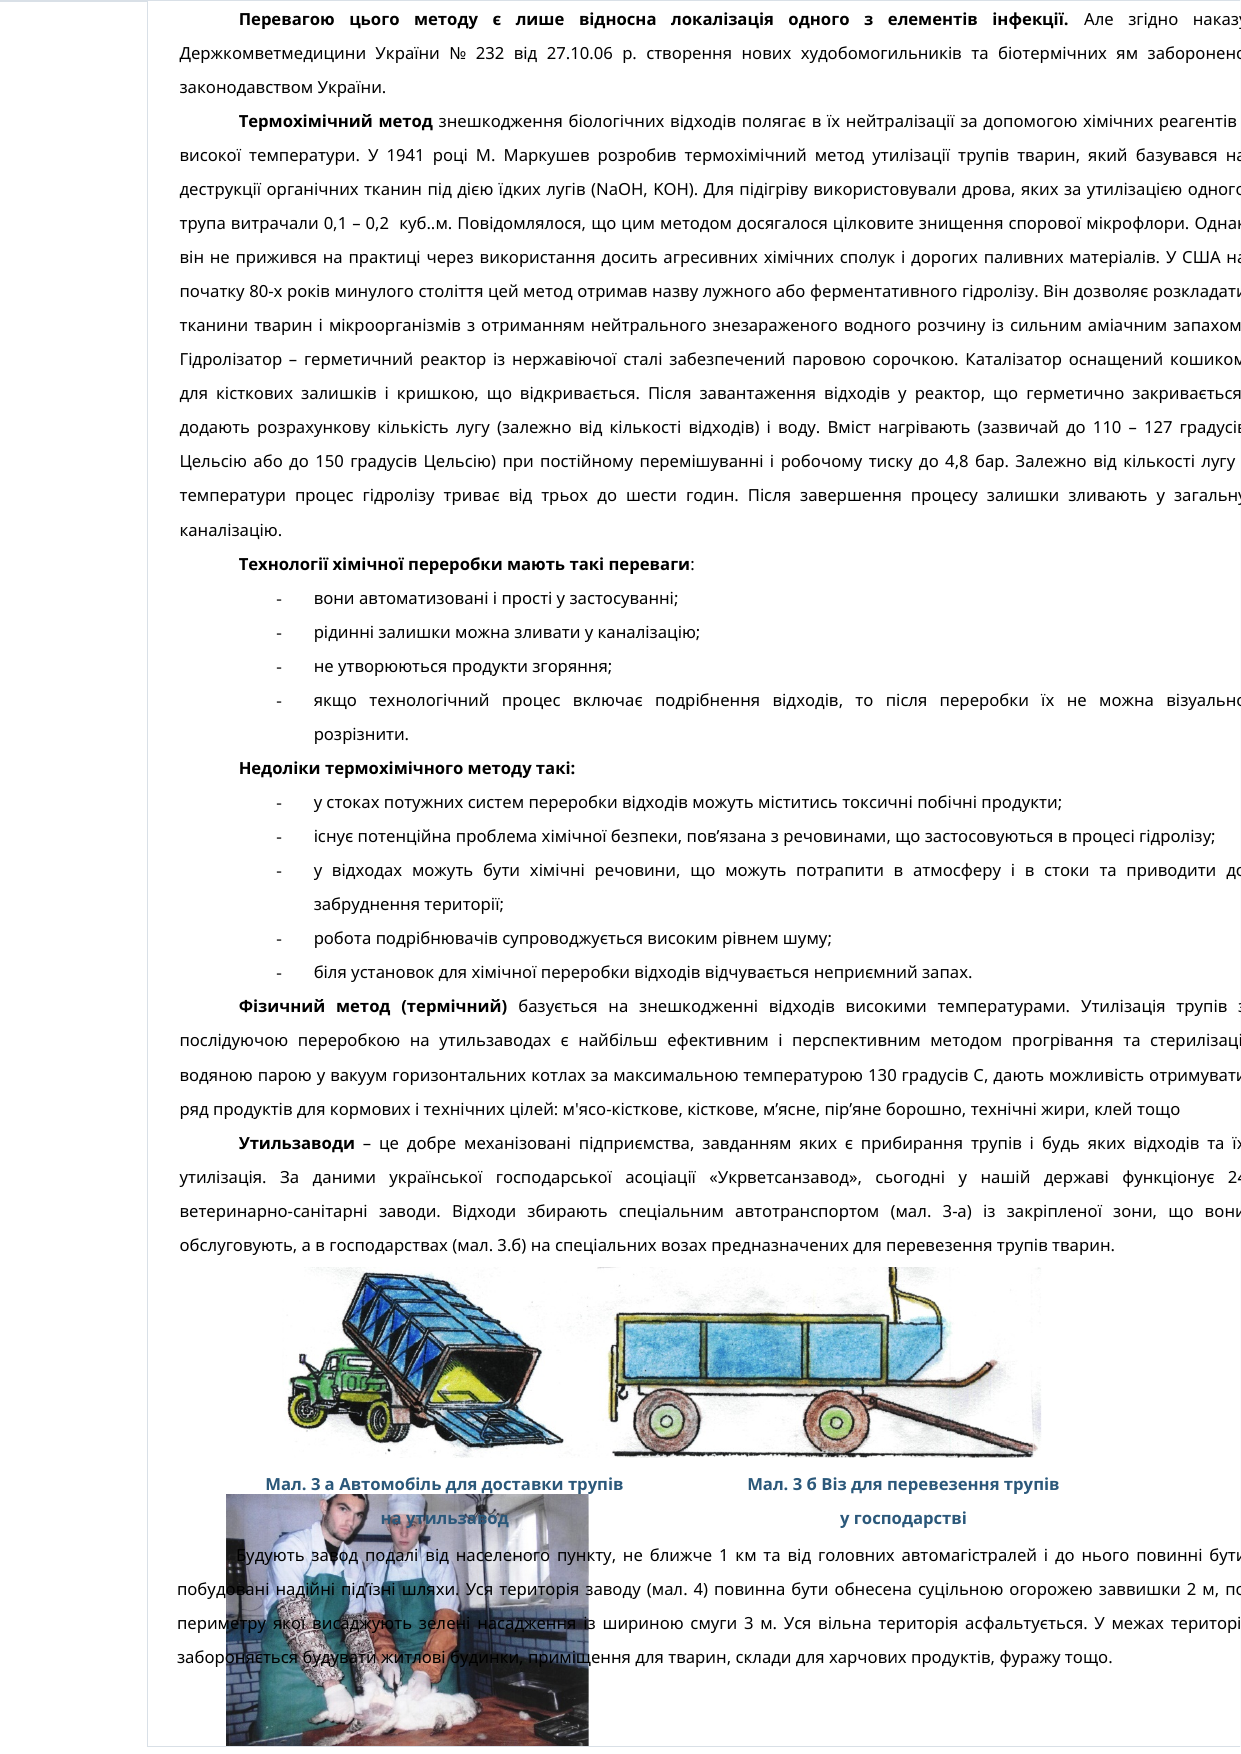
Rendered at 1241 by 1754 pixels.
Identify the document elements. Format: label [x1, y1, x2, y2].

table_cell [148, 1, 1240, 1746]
picture [282, 1267, 1042, 1458]
